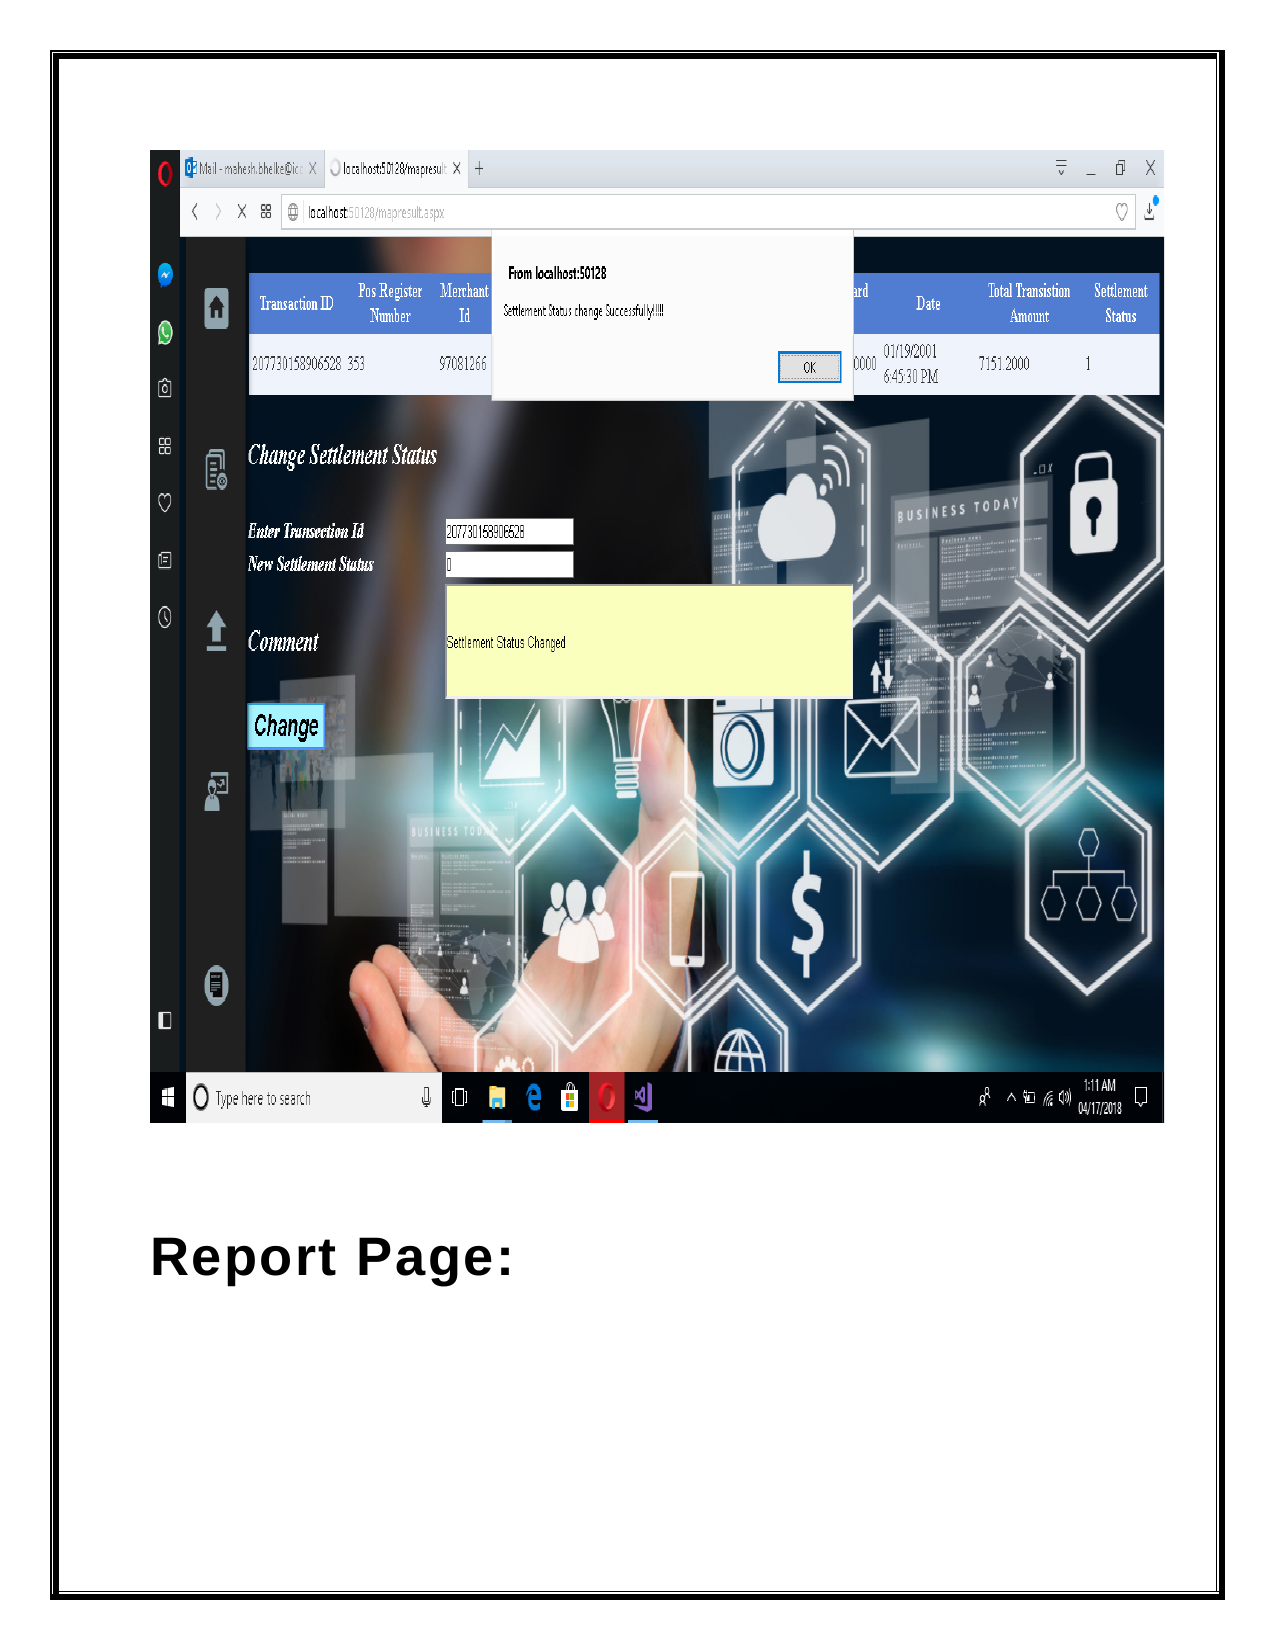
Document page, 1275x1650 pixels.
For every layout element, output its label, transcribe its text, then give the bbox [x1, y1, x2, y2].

picture [150, 150, 1165, 1123]
text Report Page: [150, 1225, 1125, 1287]
